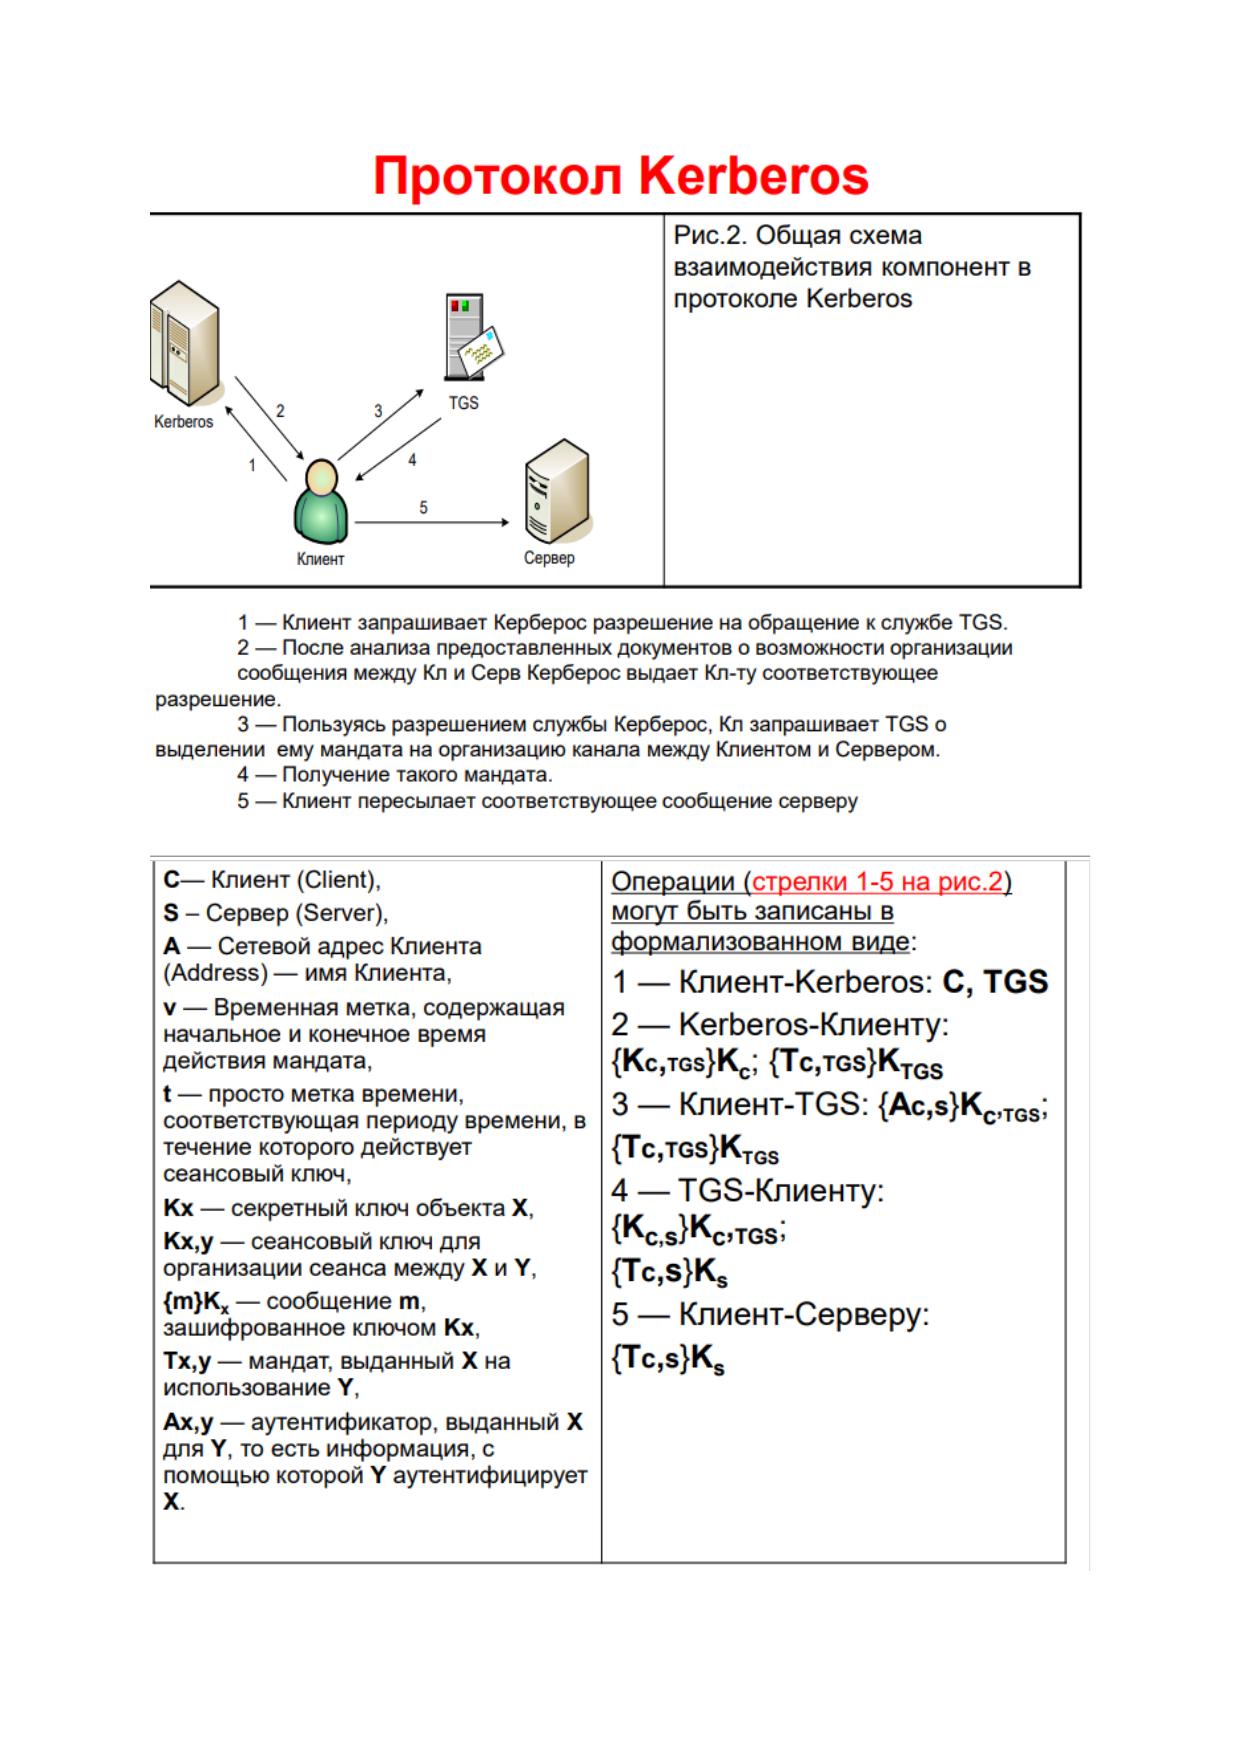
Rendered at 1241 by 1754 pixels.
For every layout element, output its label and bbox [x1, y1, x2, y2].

picture [150, 150, 1091, 857]
picture [150, 860, 1091, 1571]
